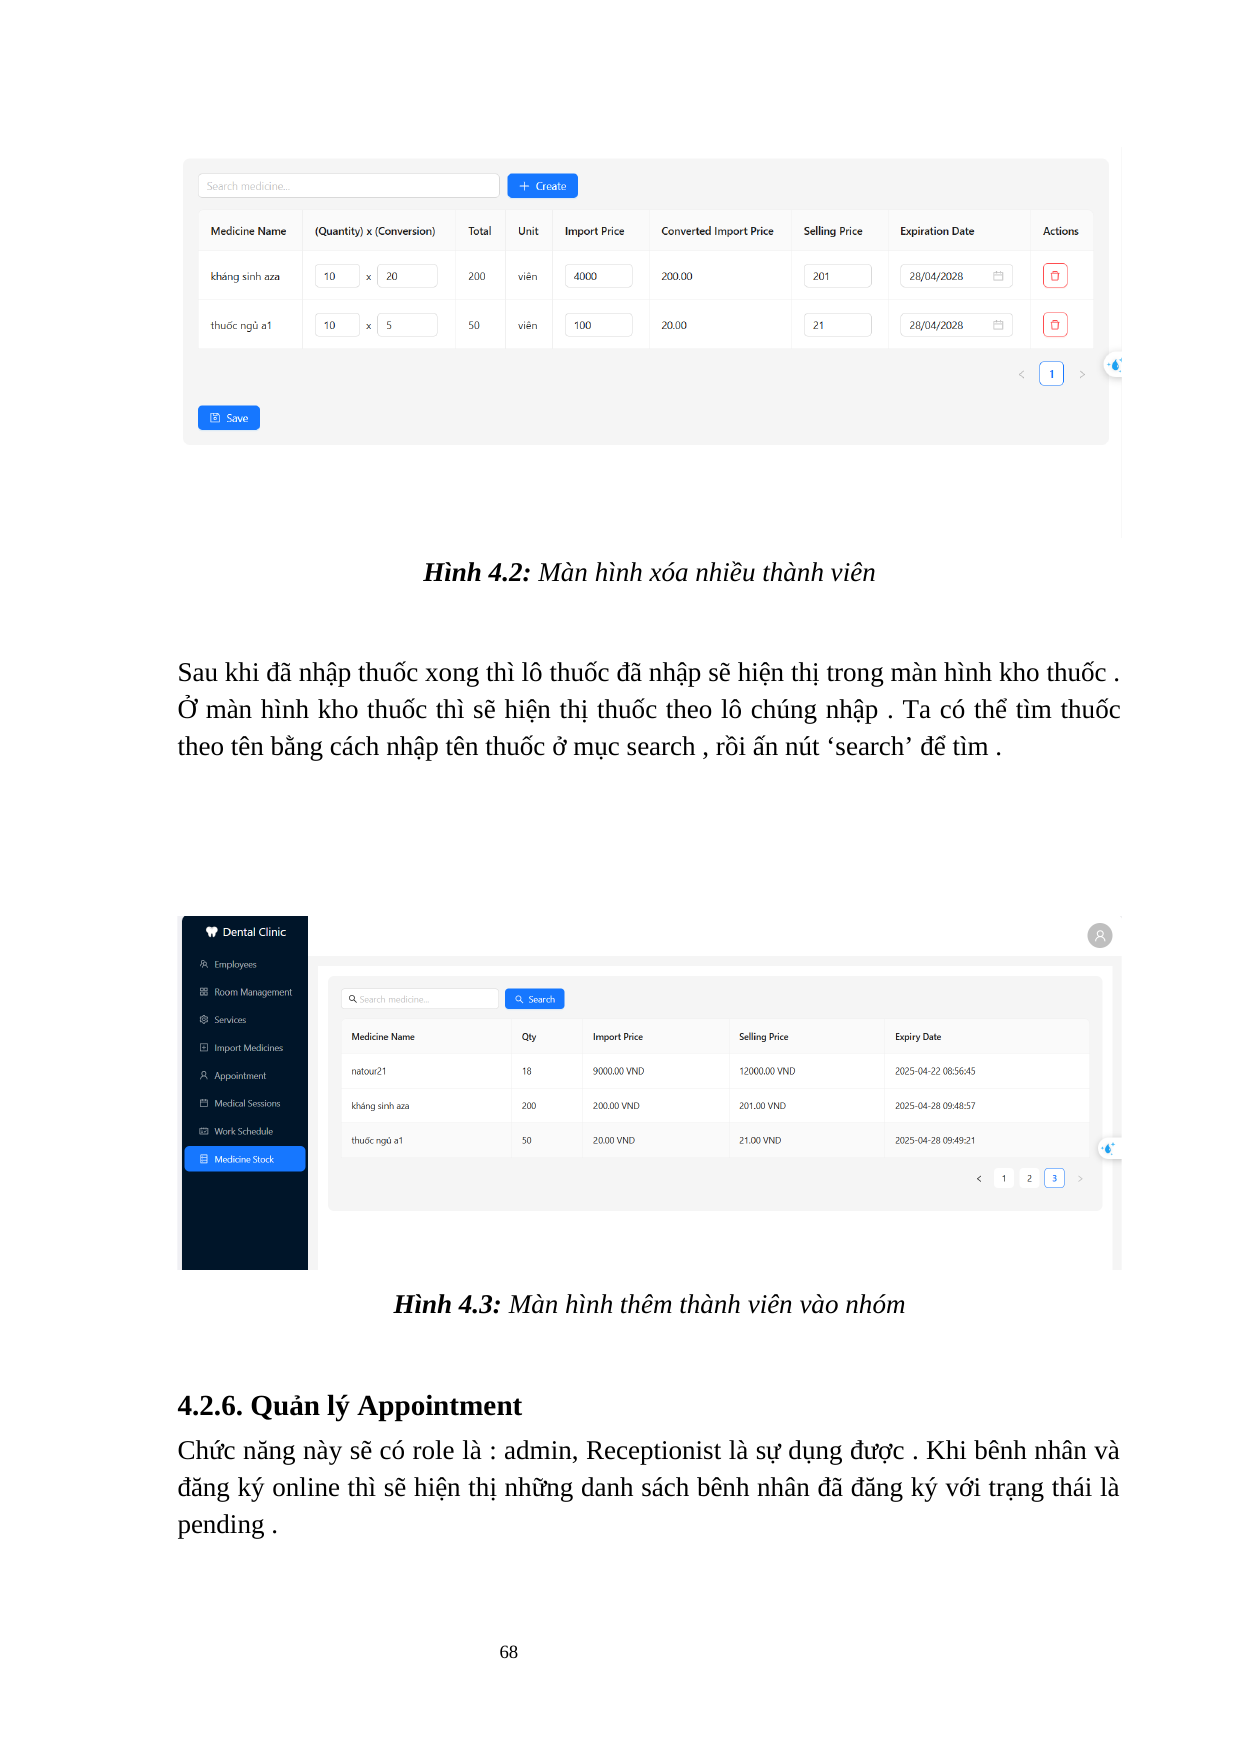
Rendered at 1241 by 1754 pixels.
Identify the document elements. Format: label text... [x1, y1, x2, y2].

text Màn hình thêm thành viên vào nhóm [177, 1288, 1122, 1319]
text Màn hình xóa nhiều thành viên [177, 556, 1122, 587]
picture [177, 916, 1122, 1270]
subtitle Quản lý Appointment [177, 1388, 1122, 1421]
text Sau khi đã nhập thuốc xong thì lô thuốc đã nhập sẽ hiện thị trong màn hình kho thuốc . Ở màn hình kho thuốc thì sẽ hiện thị thuốc theo lô chúng nhập . Ta có thể tìm thuốc theo tên bằng cách nhập tên thuốc ở mục search , rồi ấn nút ‘search’ để tìm . [177, 656, 1122, 761]
picture [177, 147, 1122, 538]
text Chức năng này sẽ có role là : admin, Receptionist là sự dụng được . Khi bênh nhân và đăng ký online thì sẽ hiện thị những danh sách bênh nhân đã đăng ký với trạng thái là pending . [177, 1434, 1122, 1539]
